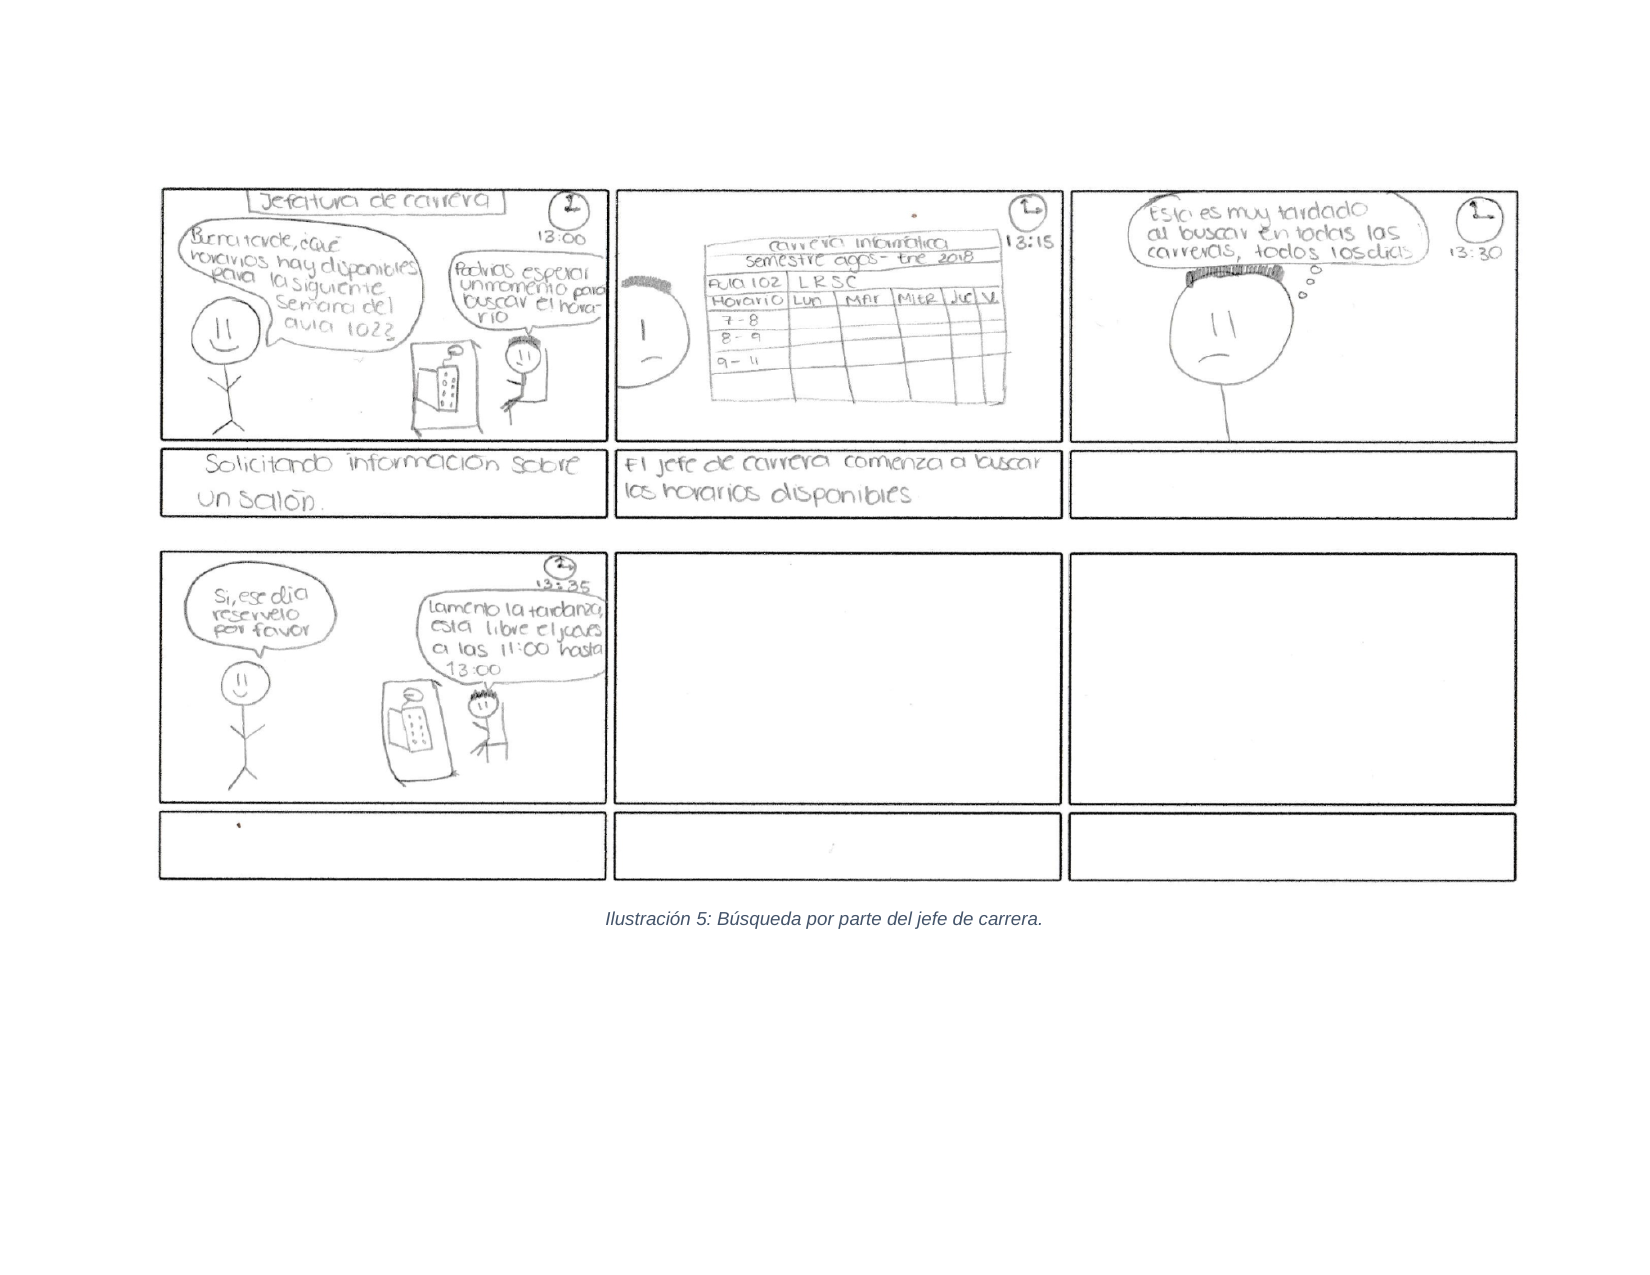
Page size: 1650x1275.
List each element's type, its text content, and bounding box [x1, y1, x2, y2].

text Ilustración 5: Búsqueda por parte del jefe de carrera. [148, 907, 1502, 929]
picture [150, 178, 1530, 889]
